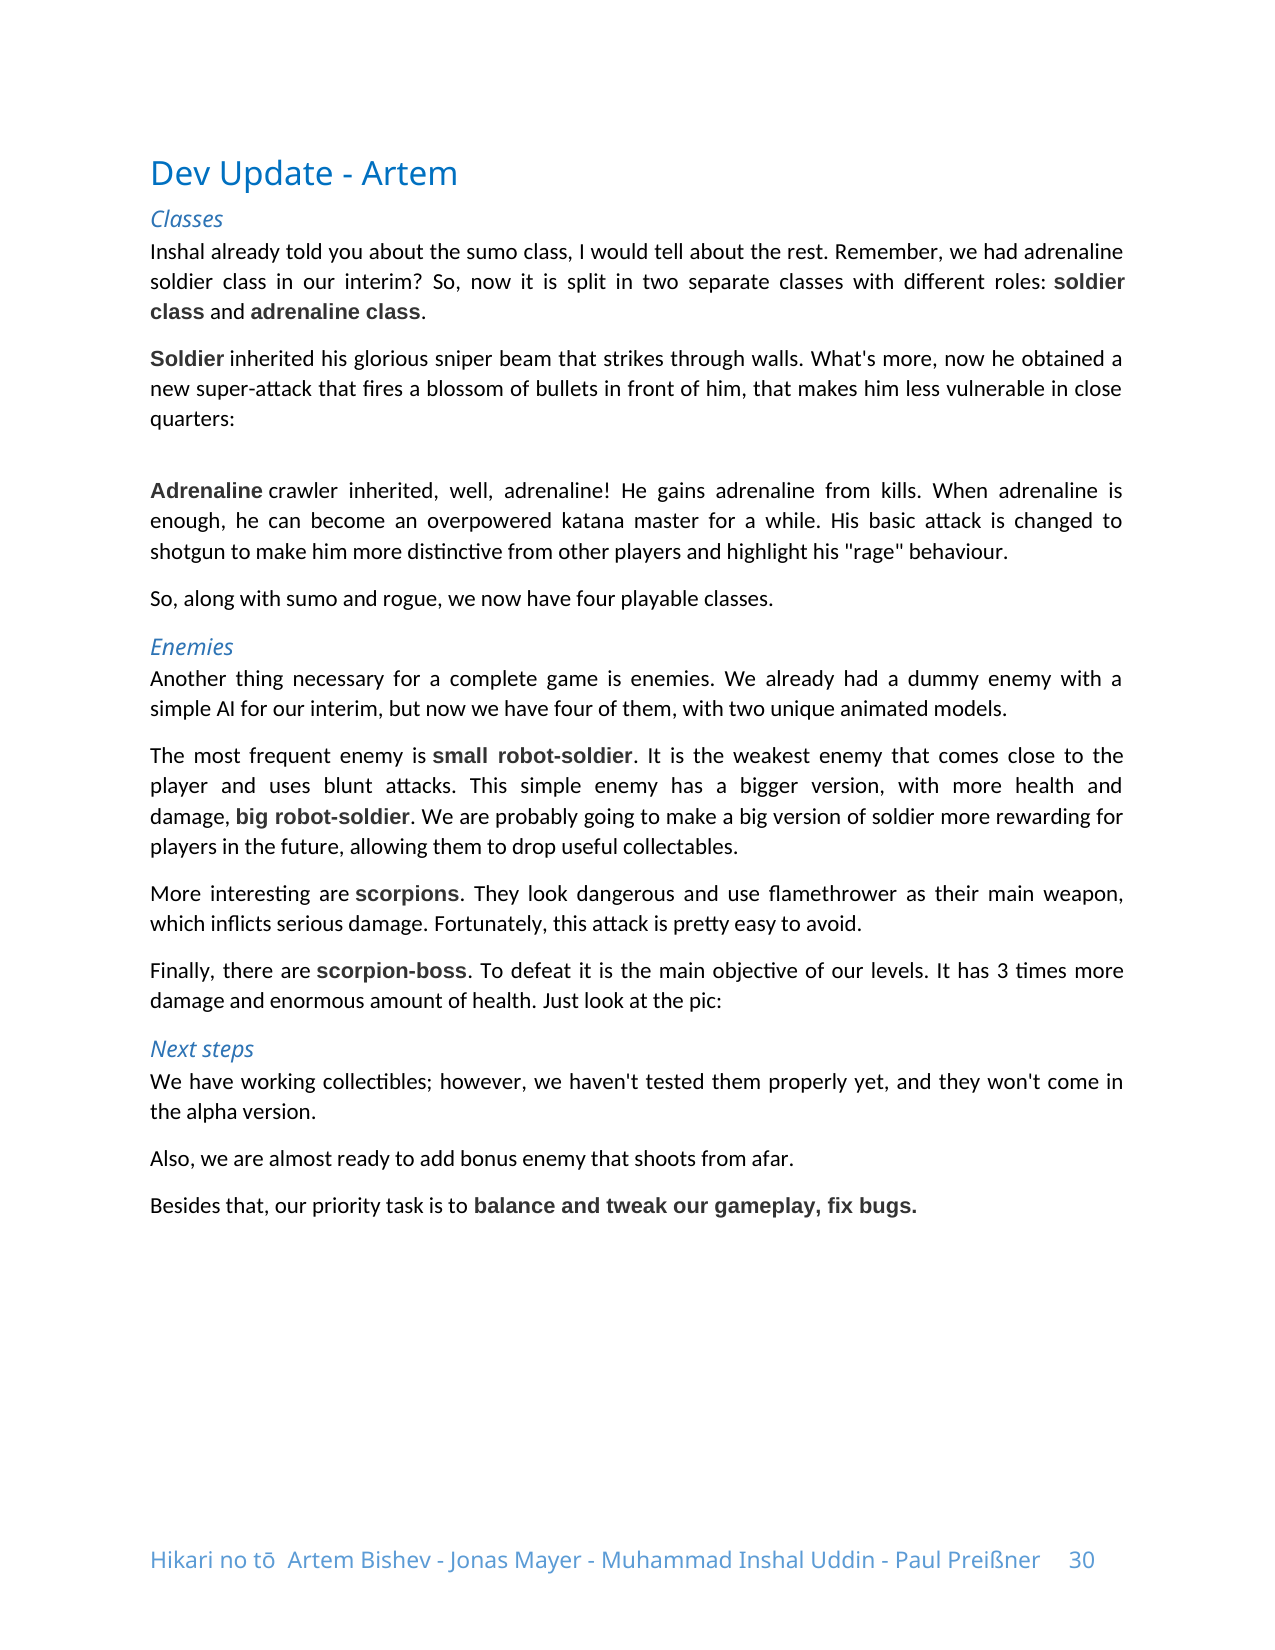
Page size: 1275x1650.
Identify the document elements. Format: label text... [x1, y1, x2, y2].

text Another thing necessary for a complete game is enemies. We already had a dummy enemy with a simple AI for our interim, but now we have four of them, with two unique animated models. [150, 664, 1125, 723]
text The most frequent enemy is small robot-soldier. It is the weakest enemy that comes close to the player and uses blunt attacks. This simple enemy has a bigger version, with more health and damage, big robot-soldier. We are probably going to make a big version of soldier more rewarding for players in the future, allowing them to drop useful collectables. [150, 741, 1125, 860]
subtitle Enemies [150, 631, 1125, 662]
subtitle Next steps [150, 1033, 1125, 1064]
text So, along with sumo and rogue, we now have four playable classes. [150, 584, 1125, 612]
text Soldier inherited his glorious sniper beam that strikes through walls. What's more, now he obtained a new super-attack that fires a blossom of bullets in front of him, that makes him less vulnerable in close quarters: [150, 344, 1125, 432]
text More interesting are scorpions. They look dangerous and use flamethrower as their main weapon, which inflicts serious damage. Fortunately, this attack is pretty easy to avoid. [150, 879, 1125, 937]
text Besides that, our priority task is to balance and tweak our gameplay, fix bugs. [150, 1191, 1125, 1219]
subtitle Dev Update - Artem [150, 150, 1125, 195]
text Adrenaline crawler inherited, well, adrenaline! He gains adrenaline from kills. When adrenaline is enough, he can become an overpowered katana master for a while. His basic attack is changed to shotgun to make him more distinctive from other players and highlight his "rage" behaviour. [150, 476, 1125, 565]
text Finally, there are scorpion-boss. To defeat it is the main objective of our levels. It has 3 times more damage and enormous amount of health. Just look at the pic: [150, 956, 1125, 1014]
text Inshal already told you about the sumo class, I would tell about the rest. Remember, we had adrenaline soldier class in our interim? So, now it is split in two separate classes with different roles: soldier class and adrenaline class. [150, 237, 1125, 325]
subtitle Classes [150, 203, 1125, 234]
text We have working collectibles; however, we haven't tested them properly yet, and they won't come in the alpha version. [150, 1067, 1125, 1125]
text Also, we are almost ready to add bonus enemy that shoots from afar. [150, 1144, 1125, 1172]
